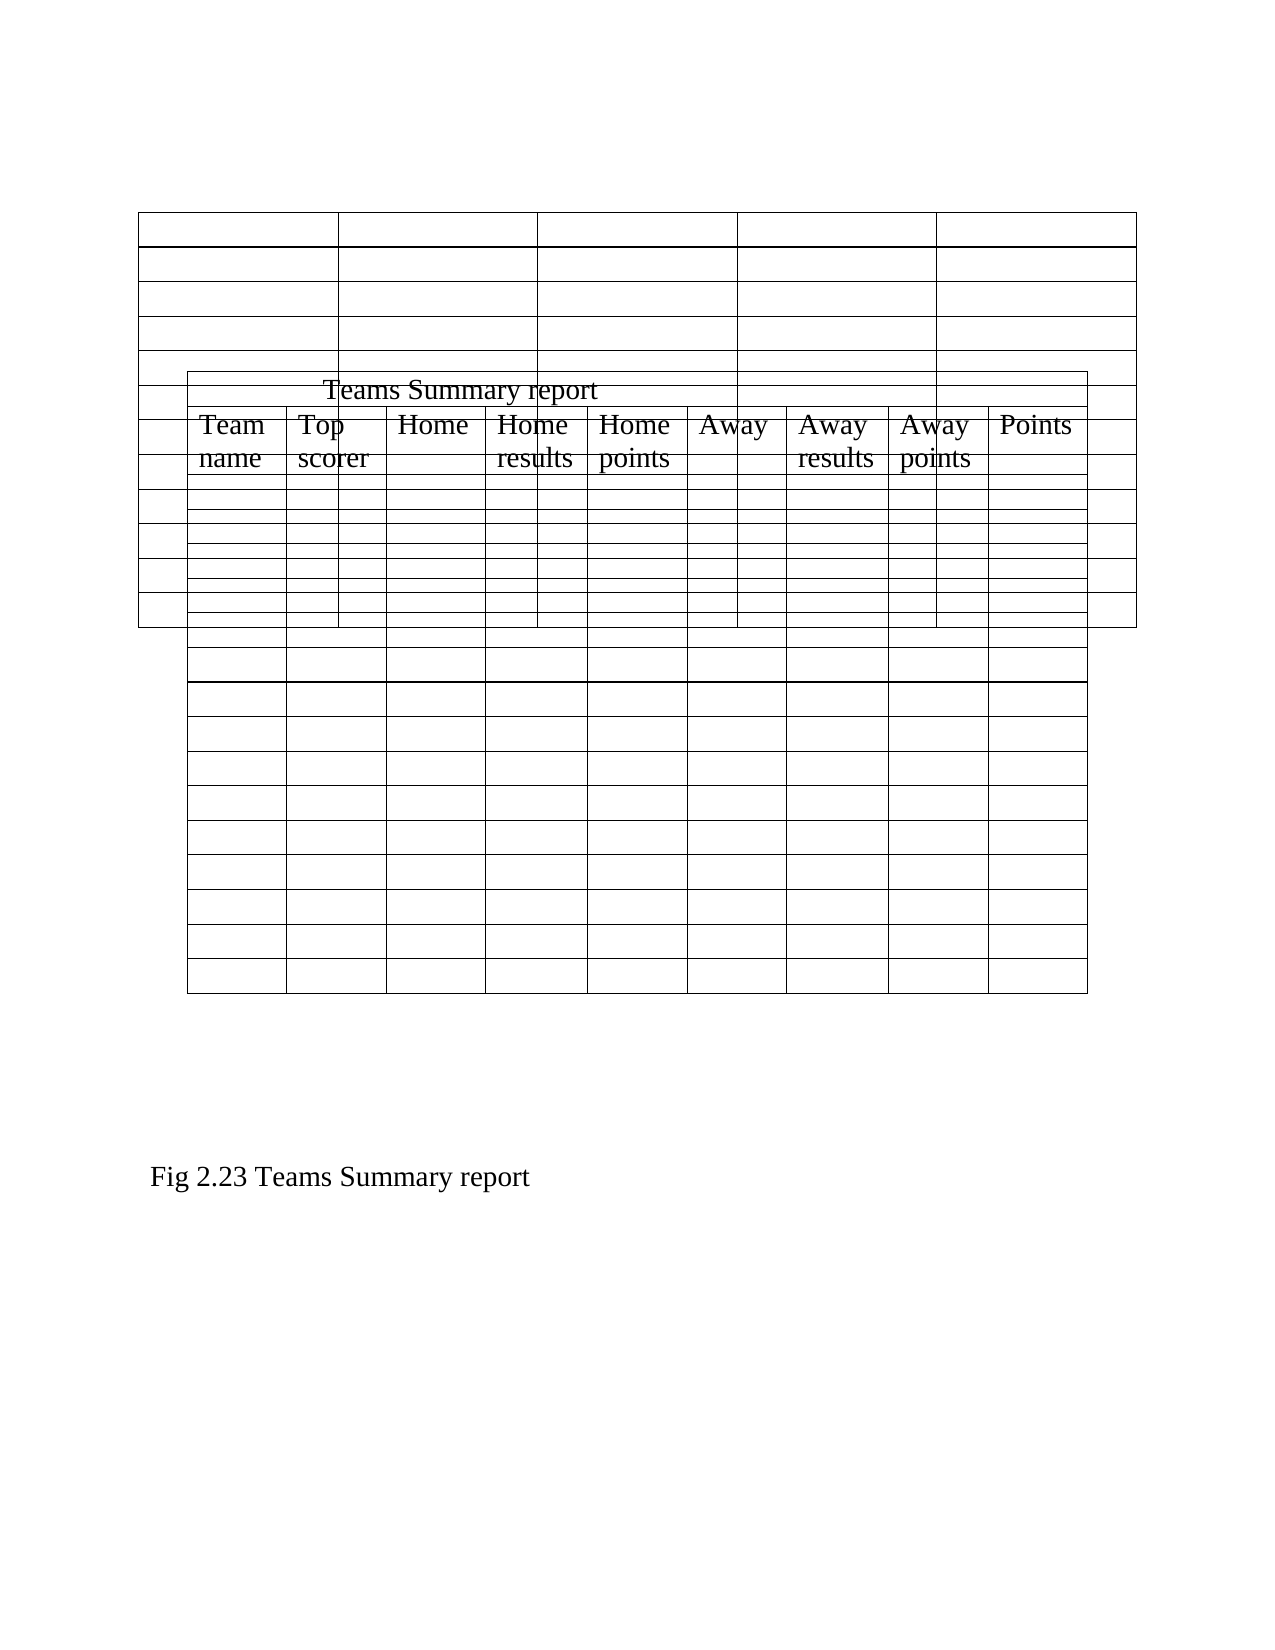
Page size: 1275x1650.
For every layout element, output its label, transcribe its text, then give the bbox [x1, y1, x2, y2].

table_cell [339, 213, 537, 246]
table_cell [787, 717, 888, 751]
table_cell [787, 683, 888, 716]
table_cell [588, 648, 687, 681]
table_cell [889, 510, 988, 543]
table_cell [287, 683, 386, 716]
table_cell [188, 925, 286, 958]
table_cell [989, 510, 1087, 543]
table_cell [188, 510, 286, 543]
table_cell [787, 613, 888, 647]
table_cell [688, 544, 786, 578]
table_cell Team name [188, 407, 286, 474]
table_cell [937, 317, 1136, 350]
table_cell [738, 317, 936, 350]
table_cell [139, 317, 338, 350]
table_cell [387, 925, 485, 958]
table_cell [139, 559, 187, 592]
table_cell [139, 455, 187, 488]
table_cell [188, 855, 286, 889]
table_cell [889, 579, 988, 612]
text Fig 2.23 Teams Summary report [150, 1159, 1125, 1193]
table_cell [387, 786, 485, 820]
table_cell [989, 855, 1087, 889]
table_cell [1088, 524, 1136, 558]
table_cell [787, 648, 888, 681]
table_cell [188, 717, 286, 751]
table_cell [989, 752, 1087, 785]
table_cell [588, 683, 687, 716]
table_cell Top scorer [287, 407, 386, 474]
table_cell [588, 579, 687, 612]
table_cell [889, 475, 988, 508]
table_cell [139, 420, 187, 454]
table_cell [688, 855, 786, 889]
table_cell [188, 648, 286, 681]
table_cell [937, 248, 1136, 281]
table_cell [738, 351, 936, 371]
table_cell [889, 544, 988, 578]
table_cell [688, 786, 786, 820]
table_cell [538, 248, 737, 281]
table_cell [889, 613, 988, 647]
table_cell [387, 544, 485, 578]
table_cell [889, 683, 988, 716]
table_cell [486, 821, 587, 854]
table_cell [486, 925, 587, 958]
table_cell [139, 213, 338, 246]
table_cell [387, 475, 485, 508]
table_cell [989, 475, 1087, 508]
table_cell [889, 752, 988, 785]
table_cell [486, 510, 587, 543]
table_cell [387, 717, 485, 751]
table_cell [787, 475, 888, 508]
table_cell [287, 855, 386, 889]
table_cell [486, 959, 587, 993]
table_cell [688, 475, 786, 508]
table_cell [139, 248, 338, 281]
table_cell [688, 890, 786, 923]
table_cell [588, 752, 687, 785]
table_cell [588, 925, 687, 958]
table_cell [188, 959, 286, 993]
table_cell [188, 821, 286, 854]
table_cell [588, 855, 687, 889]
table_cell [787, 959, 888, 993]
table_cell Home points [588, 407, 687, 474]
table_cell [139, 524, 187, 558]
table_cell [1088, 386, 1136, 419]
table_cell [738, 282, 936, 316]
table_cell [188, 613, 286, 647]
table_cell [387, 579, 485, 612]
table_cell [387, 510, 485, 543]
table_cell [787, 544, 888, 578]
table_cell [486, 613, 587, 647]
table_cell [287, 579, 386, 612]
table_cell [538, 213, 737, 246]
table_cell [139, 386, 187, 419]
table_cell [787, 510, 888, 543]
table_cell [139, 490, 187, 523]
table_cell [287, 959, 386, 993]
table_cell [287, 648, 386, 681]
table_cell [188, 579, 286, 612]
table_cell [538, 282, 737, 316]
table_cell [287, 510, 386, 543]
table_cell [889, 890, 988, 923]
table_cell [989, 544, 1087, 578]
table_cell [387, 821, 485, 854]
table_cell [486, 890, 587, 923]
table_cell [139, 282, 338, 316]
table_cell [889, 925, 988, 958]
table_cell [738, 213, 936, 246]
table_cell [738, 248, 936, 281]
table_cell [139, 351, 338, 385]
table_cell [188, 786, 286, 820]
table_cell [588, 786, 687, 820]
table_cell [787, 579, 888, 612]
table_cell [989, 717, 1087, 751]
table_cell [1088, 490, 1136, 523]
table_cell [688, 613, 786, 647]
table_cell [688, 925, 786, 958]
table_cell [937, 351, 1136, 385]
table_cell [1088, 559, 1136, 592]
table_cell [989, 925, 1087, 958]
table_cell [787, 752, 888, 785]
table_cell [688, 648, 786, 681]
table_cell [588, 717, 687, 751]
table_cell Away points [889, 407, 988, 474]
table_cell [588, 544, 687, 578]
table_cell [588, 475, 687, 508]
table_cell [889, 786, 988, 820]
table_cell [287, 786, 386, 820]
table_cell [486, 786, 587, 820]
table_cell [989, 821, 1087, 854]
table_cell [486, 752, 587, 785]
table_cell [287, 925, 386, 958]
table_cell [287, 821, 386, 854]
table_cell [989, 648, 1087, 681]
table_cell [1088, 455, 1136, 488]
table_cell [889, 648, 988, 681]
table_cell [188, 683, 286, 716]
table_cell [387, 613, 485, 647]
table_cell [787, 925, 888, 958]
table_cell [339, 317, 537, 350]
table_cell [1088, 593, 1136, 627]
table_cell [486, 544, 587, 578]
table_cell [989, 890, 1087, 923]
table_cell [688, 579, 786, 612]
table_cell [588, 959, 687, 993]
table_cell [188, 475, 286, 508]
table_cell [287, 613, 386, 647]
table_cell [588, 821, 687, 854]
table_cell [889, 959, 988, 993]
table_cell [937, 282, 1136, 316]
table_cell [486, 855, 587, 889]
table_cell [787, 890, 888, 923]
table_cell [188, 544, 286, 578]
table_cell [989, 959, 1087, 993]
table_cell [588, 890, 687, 923]
table_cell [188, 752, 286, 785]
table_cell [387, 648, 485, 681]
table_cell [339, 248, 537, 281]
table_cell [486, 475, 587, 508]
table_cell [588, 613, 687, 647]
table_cell [889, 855, 988, 889]
table_cell [937, 213, 1136, 246]
table_cell [387, 959, 485, 993]
table_cell [688, 510, 786, 543]
table_cell [139, 593, 187, 627]
table_cell [787, 855, 888, 889]
table_cell [339, 351, 537, 371]
table_cell [287, 475, 386, 508]
table_cell [889, 821, 988, 854]
table_cell [989, 613, 1087, 647]
table_cell [688, 821, 786, 854]
table_cell [287, 717, 386, 751]
table_cell Points [989, 407, 1087, 474]
table_cell Home results [486, 407, 587, 474]
table_cell [387, 683, 485, 716]
table_cell [989, 683, 1087, 716]
table_cell Away [688, 407, 786, 474]
table_cell [287, 890, 386, 923]
table_cell [688, 752, 786, 785]
table_header Teams Summary report [188, 372, 1087, 406]
table_cell Away results [787, 407, 888, 474]
table_cell [188, 890, 286, 923]
table_cell [688, 959, 786, 993]
table_cell [688, 683, 786, 716]
table_cell [787, 786, 888, 820]
table_cell [989, 579, 1087, 612]
table_cell [486, 717, 587, 751]
table_cell [538, 317, 737, 350]
table_cell [688, 717, 786, 751]
table_cell [287, 544, 386, 578]
table_cell [486, 648, 587, 681]
table_cell [339, 282, 537, 316]
table_cell [387, 855, 485, 889]
table_cell [486, 683, 587, 716]
table_cell [486, 579, 587, 612]
table_cell [1088, 420, 1136, 454]
table_cell [387, 752, 485, 785]
table_cell [787, 821, 888, 854]
table_cell [588, 510, 687, 543]
table_cell Home [387, 407, 485, 474]
table_cell [538, 351, 737, 371]
table_cell [387, 890, 485, 923]
table_cell [889, 717, 988, 751]
table_cell [989, 786, 1087, 820]
table_cell [287, 752, 386, 785]
